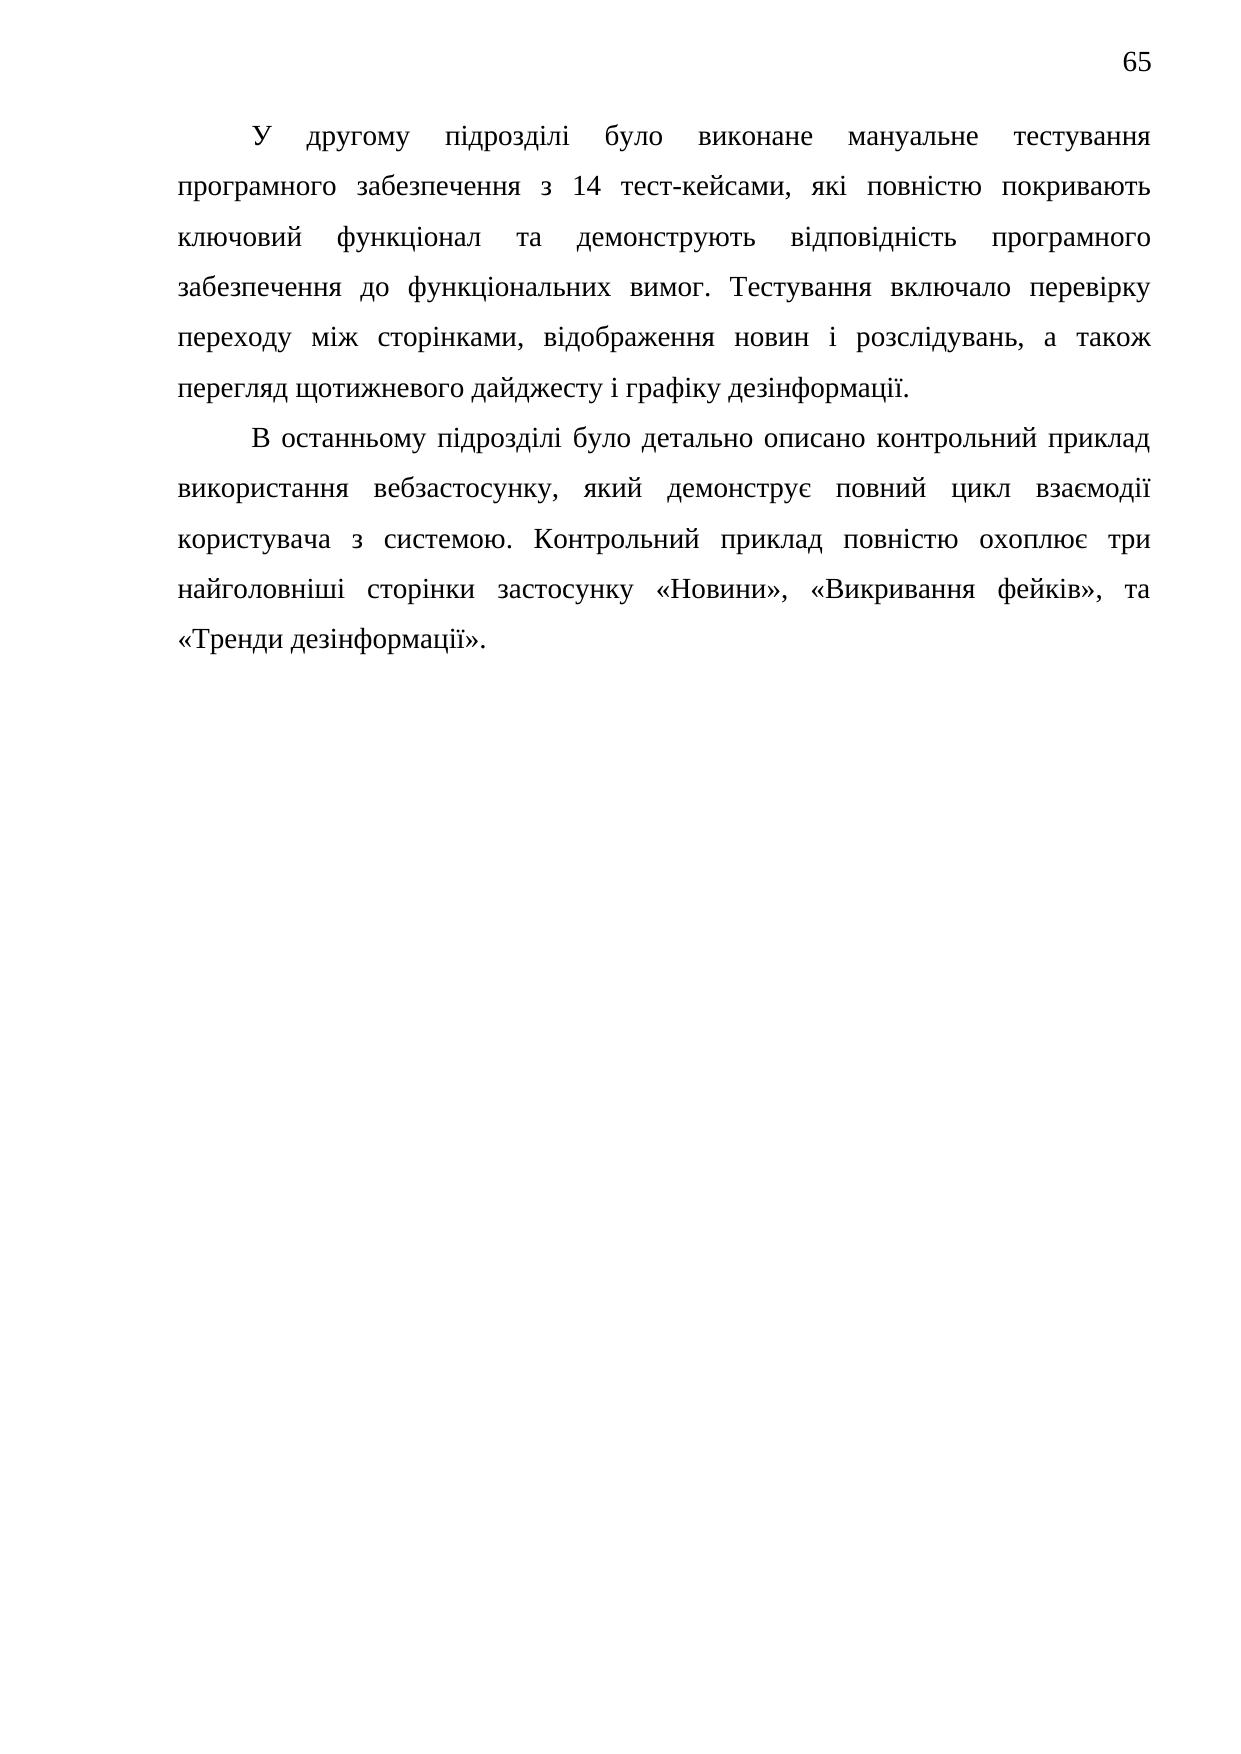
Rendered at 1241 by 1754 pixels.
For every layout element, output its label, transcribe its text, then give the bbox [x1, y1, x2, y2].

text В останньому підрозділі було детально описано контрольний приклад використання вебзастосунку, який демонструє повний цикл взаємодії користувача з системою. Контрольний приклад повністю охоплює три найголовніші сторінки застосунку «Новини», «Викривання фейків», та «Тренди дезінформації». [177, 420, 1152, 655]
text У другому підрозділі було виконане мануальне тестування програмного забезпечення з 14 тест-кейсами, які повністю покривають ключовий функціонал та демонструють відповідність програмного забезпечення до функціональних вимог. Тестування включало перевірку переходу між сторінками, відображення новин і розслідувань, а також перегляд щотижневого дайджесту і графіку дезінформації. [177, 118, 1152, 403]
